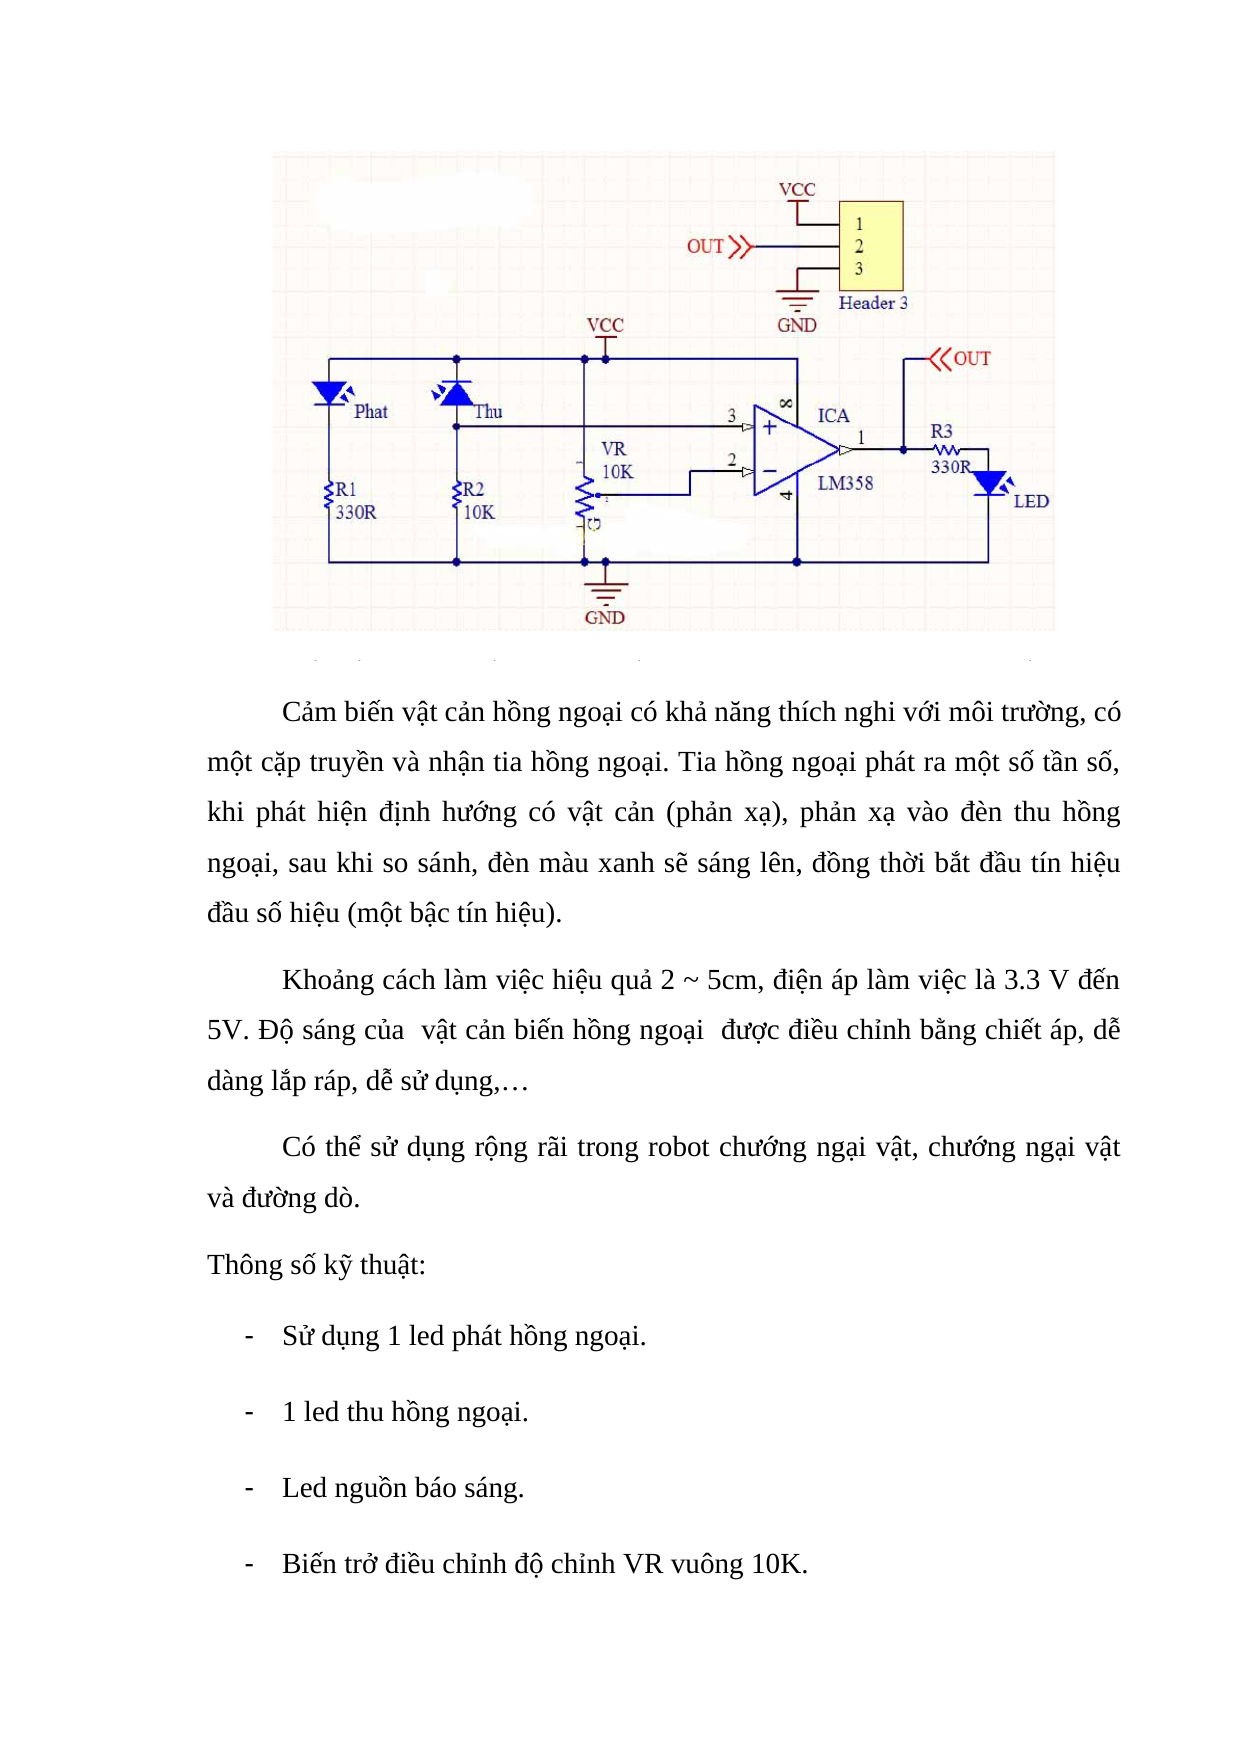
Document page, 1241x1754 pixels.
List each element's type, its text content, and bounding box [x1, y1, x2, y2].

text Khoảng cách làm việc hiệu quả 2 ~ 5cm, điện áp làm việc là 3.3 V đến 5V. Độ sáng của vật cản biến hồng ngoại được điều chỉnh bằng chiết áp, dễ dàng lắp ráp, dễ sử dụng,… [207, 962, 1122, 1096]
list Led nguồn báo sáng. [244, 1466, 1122, 1506]
text Có thể sử dụng rộng rãi trong robot chướng ngại vật, chướng ngại vật và đường dò. [207, 1129, 1122, 1213]
text Cảm biến vật cản hồng ngoại có khả năng thích nghi với môi trường, có một cặp truyền và nhận tia hồng ngoại. Tia hồng ngoại phát ra một số tần số, khi phát hiện định hướng có vật cản (phản xạ), phản xạ vào đèn thu hồng ngoại, sau khi so sánh, đèn màu xanh sẽ sáng lên, đồng thời bắt đầu tín hiệu đầu số hiệu (một bậc tín hiệu). [207, 694, 1122, 928]
list Sử dụng 1 led phát hồng ngoại. [244, 1314, 1122, 1353]
list Biến trở điều chỉnh độ chỉnh VR vuông 10K. [244, 1542, 1122, 1582]
text Thông số kỹ thuật: [207, 1247, 1122, 1280]
list 1 led thu hồng ngoại. [244, 1390, 1122, 1430]
picture [272, 147, 1057, 661]
